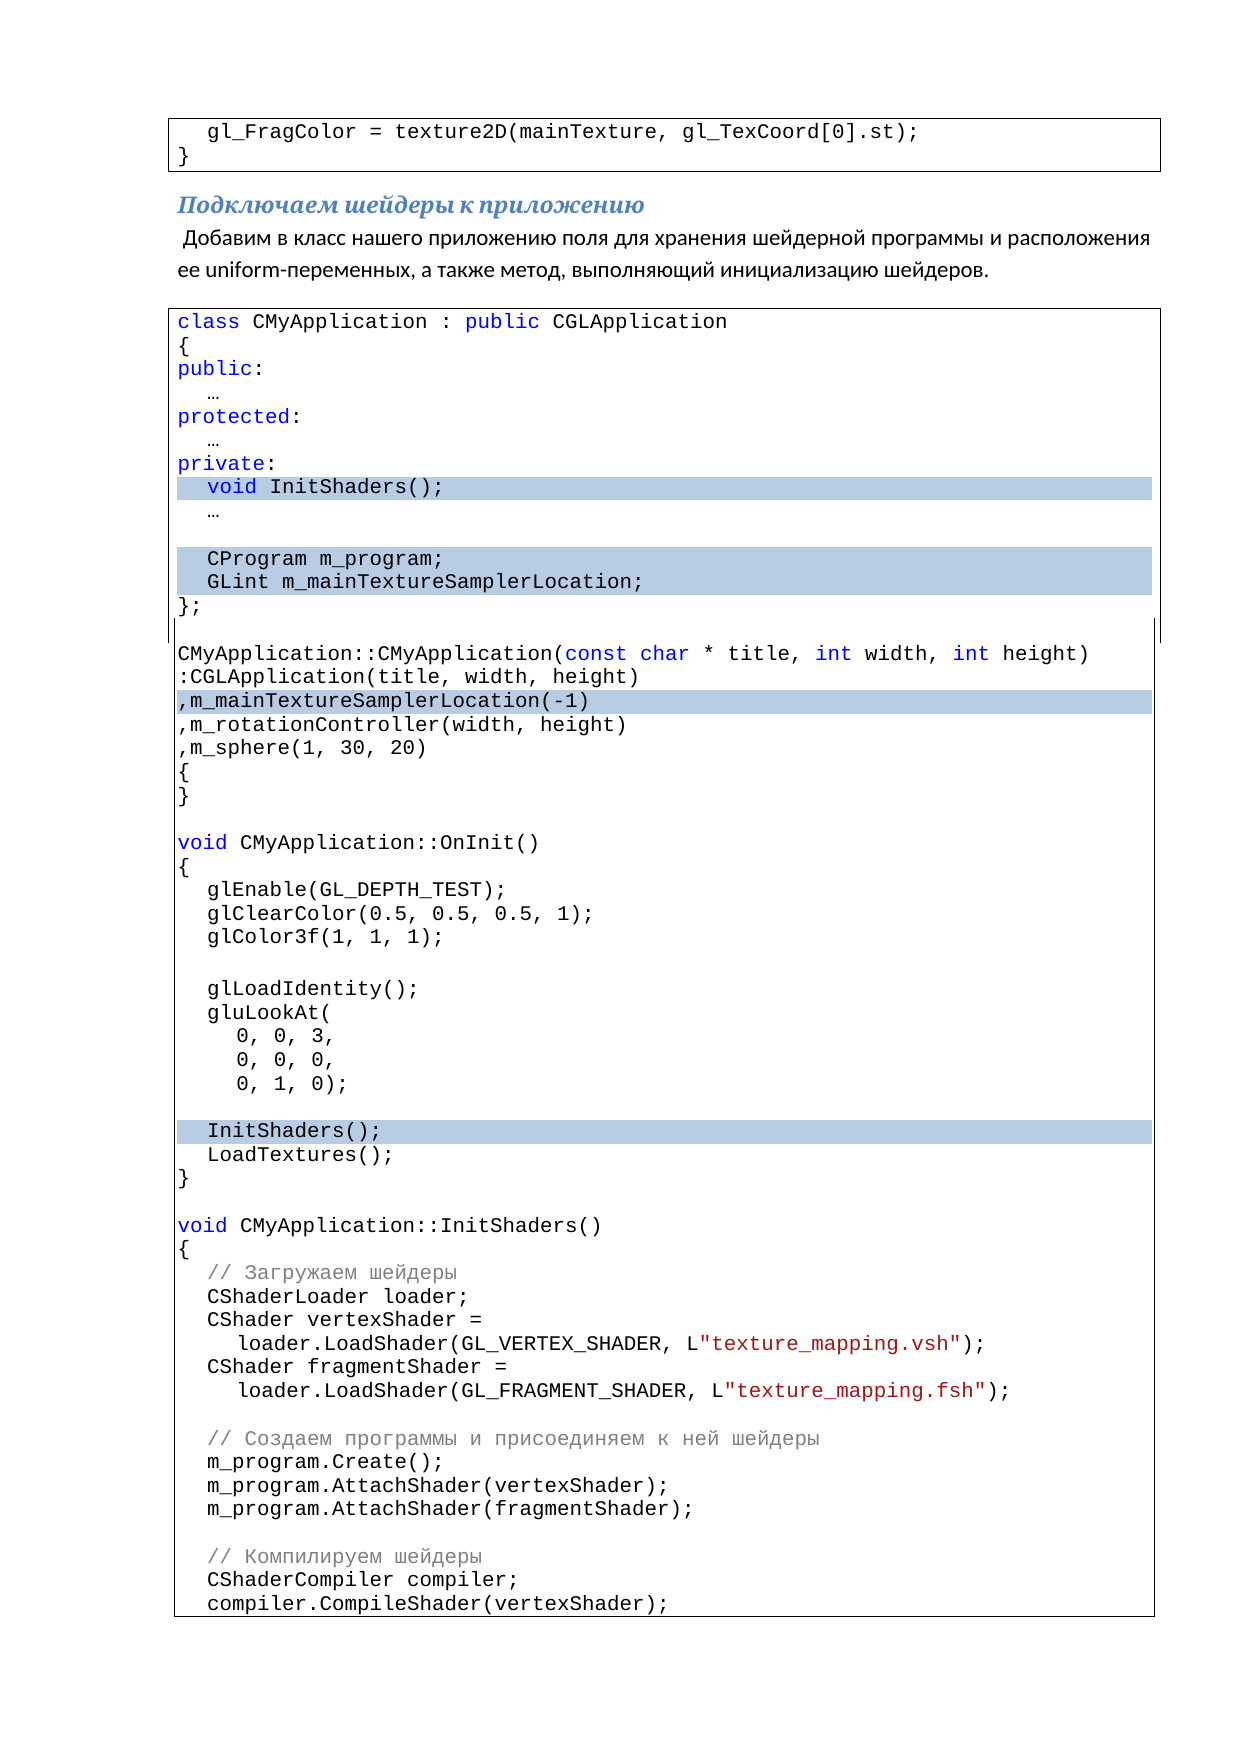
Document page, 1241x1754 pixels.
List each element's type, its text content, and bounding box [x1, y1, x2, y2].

text CShaderCompiler compiler; [177, 1569, 1152, 1593]
text 0, 0, 3, [177, 1026, 1152, 1049]
text … [177, 429, 1152, 453]
text gluLookAt( [177, 1002, 1152, 1026]
text { [177, 761, 1152, 785]
text private: [177, 453, 1152, 477]
text gl_FragColor = texture2D(mainTexture, gl_TexCoord[0].st); [169, 119, 1160, 142]
text } [177, 785, 1152, 808]
text … [177, 500, 1152, 524]
text // Загружаем шейдеры [177, 1262, 1152, 1286]
text class CMyApplication : public CGLApplication [169, 309, 1160, 335]
text GLint m_mainTextureSamplerLocation; [177, 571, 1152, 595]
text // Создаем программы и присоединяем к ней шейдеры [177, 1427, 1152, 1451]
text CShaderLoader loader; [177, 1286, 1152, 1309]
text :CGLApplication(title, width, height) [177, 666, 1152, 690]
text { [177, 335, 1152, 358]
text } [169, 142, 1160, 171]
text public: [177, 358, 1152, 382]
text Добавим в класс нашего приложению поля для хранения шейдерной программы и расположения ее uniform-переменных, а также метод, выполняющий инициализацию шейдеров. [177, 223, 1152, 283]
text CMyApplication::CMyApplication(const char * title, int width, int height) [175, 640, 1154, 666]
text // Компилируем шейдеры [177, 1546, 1152, 1569]
text m_program.AttachShader(fragmentShader); [177, 1498, 1152, 1522]
text void InitShaders(); [177, 477, 1152, 500]
text glClearColor(0.5, 0.5, 0.5, 1); [177, 903, 1152, 927]
text CShader vertexShader = [177, 1309, 1152, 1333]
text void CMyApplication::OnInit() [177, 832, 1152, 856]
text }; [177, 595, 1152, 618]
text void CMyApplication::InitShaders() [177, 1215, 1152, 1238]
text m_program.AttachShader(vertexShader); [177, 1475, 1152, 1498]
text … [177, 382, 1152, 406]
text ,m_sphere(1, 30, 20) [177, 737, 1152, 761]
text glEnable(GL_DEPTH_TEST); [177, 879, 1152, 903]
text ,m_mainTextureSamplerLocation(-1) [177, 690, 1152, 714]
text protected: [177, 406, 1152, 429]
text CProgram m_program; [177, 547, 1152, 571]
text glLoadIdentity(); [177, 978, 1152, 1002]
text compiler.CompileShader(vertexShader); [177, 1593, 1152, 1616]
text InitShaders(); [177, 1120, 1152, 1144]
subtitle Подключаем шейдеры к приложению [177, 192, 1152, 219]
text { [177, 856, 1152, 879]
text 0, 1, 0); [177, 1073, 1152, 1096]
text LoadTextures(); [177, 1144, 1152, 1167]
text loader.LoadShader(GL_VERTEX_SHADER, L"texture_mapping.vsh"); [177, 1333, 1152, 1357]
text glColor3f(1, 1, 1); [177, 927, 1152, 950]
text 0, 0, 0, [177, 1049, 1152, 1073]
text { [177, 1238, 1152, 1262]
text CShader fragmentShader = [177, 1357, 1152, 1380]
text m_program.Create(); [177, 1451, 1152, 1475]
text } [177, 1167, 1152, 1191]
text ,m_rotationController(width, height) [177, 714, 1152, 737]
text loader.LoadShader(GL_FRAGMENT_SHADER, L"texture_mapping.fsh"); [177, 1380, 1152, 1404]
